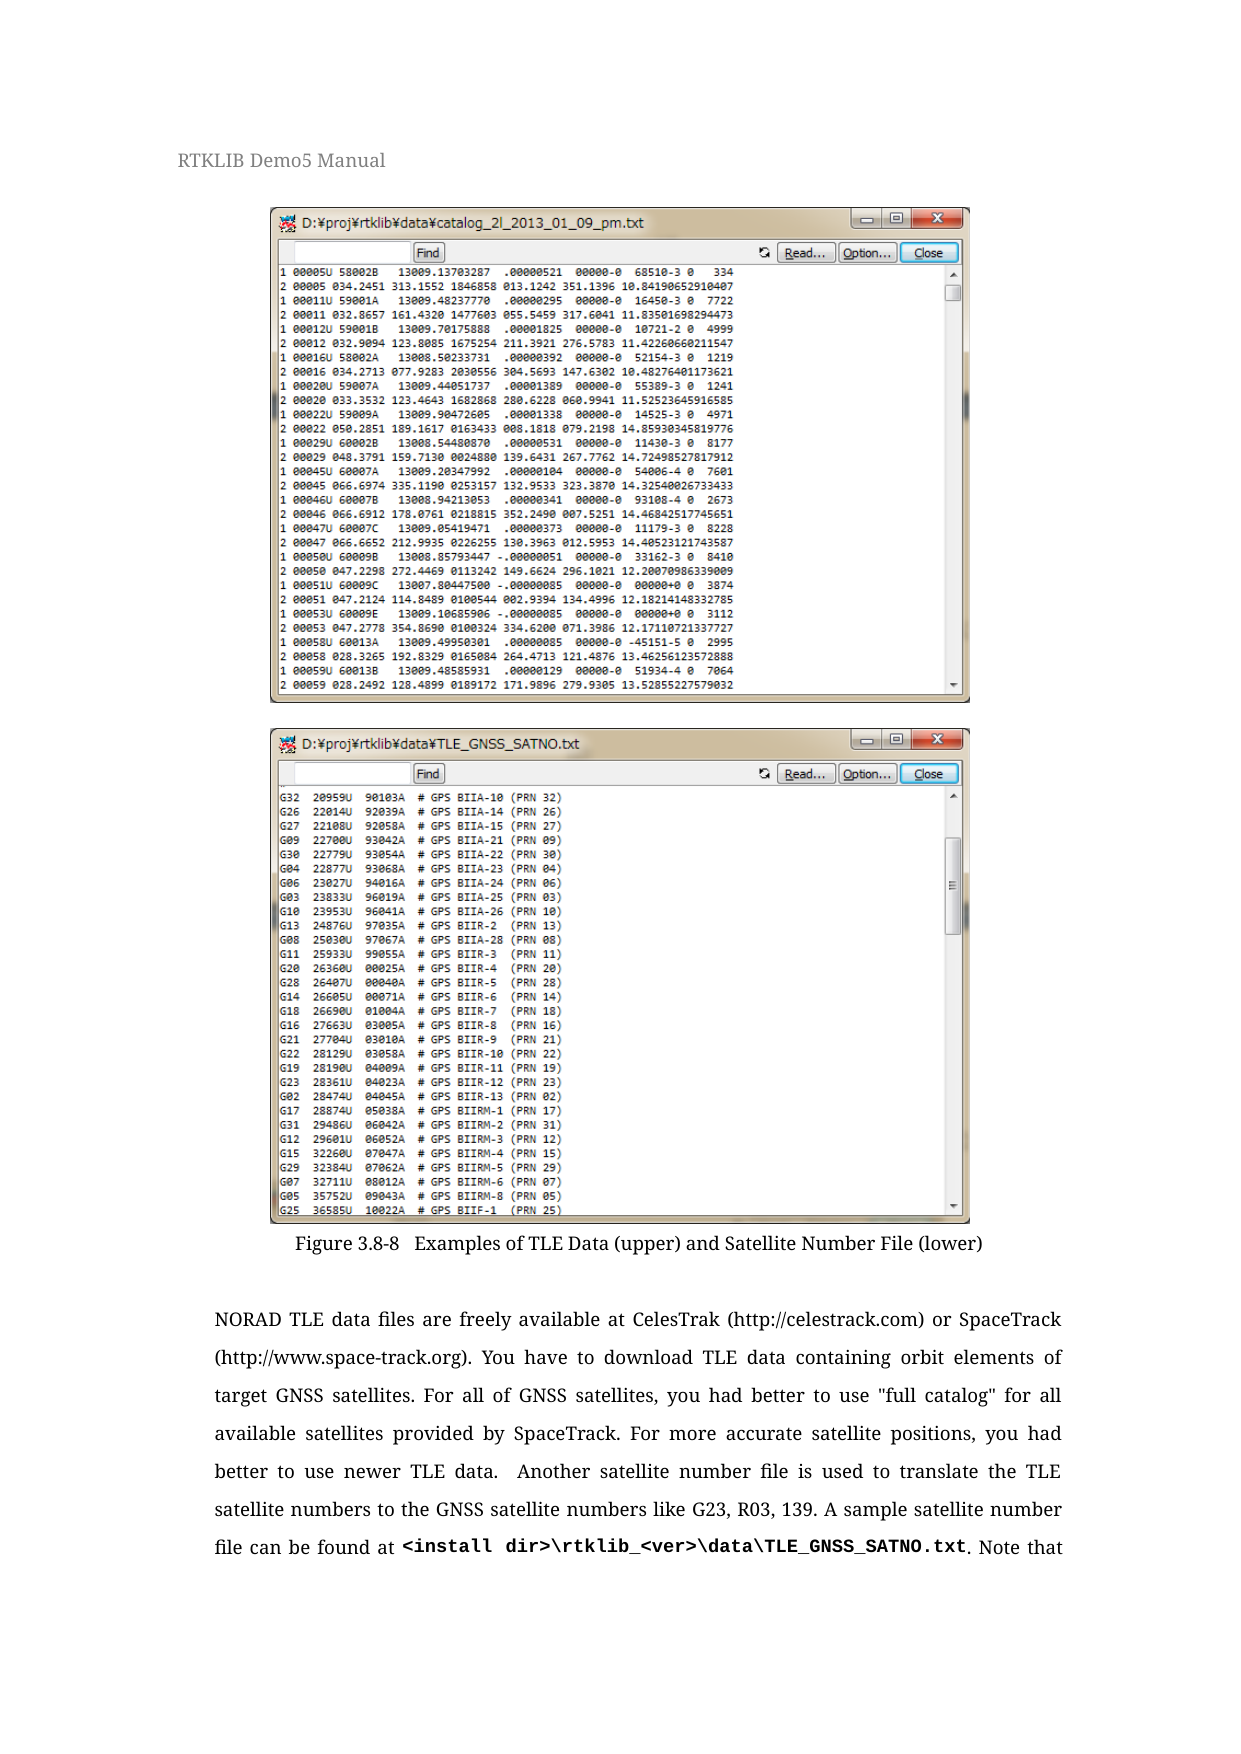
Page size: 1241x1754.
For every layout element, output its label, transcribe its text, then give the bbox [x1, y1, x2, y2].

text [214, 1300, 1063, 1566]
text Figure 3.8-8 Examples of TLE Data (upper) and Satellite Number File (lower) [215, 1224, 1063, 1262]
picture [270, 207, 970, 703]
picture [270, 728, 970, 1224]
